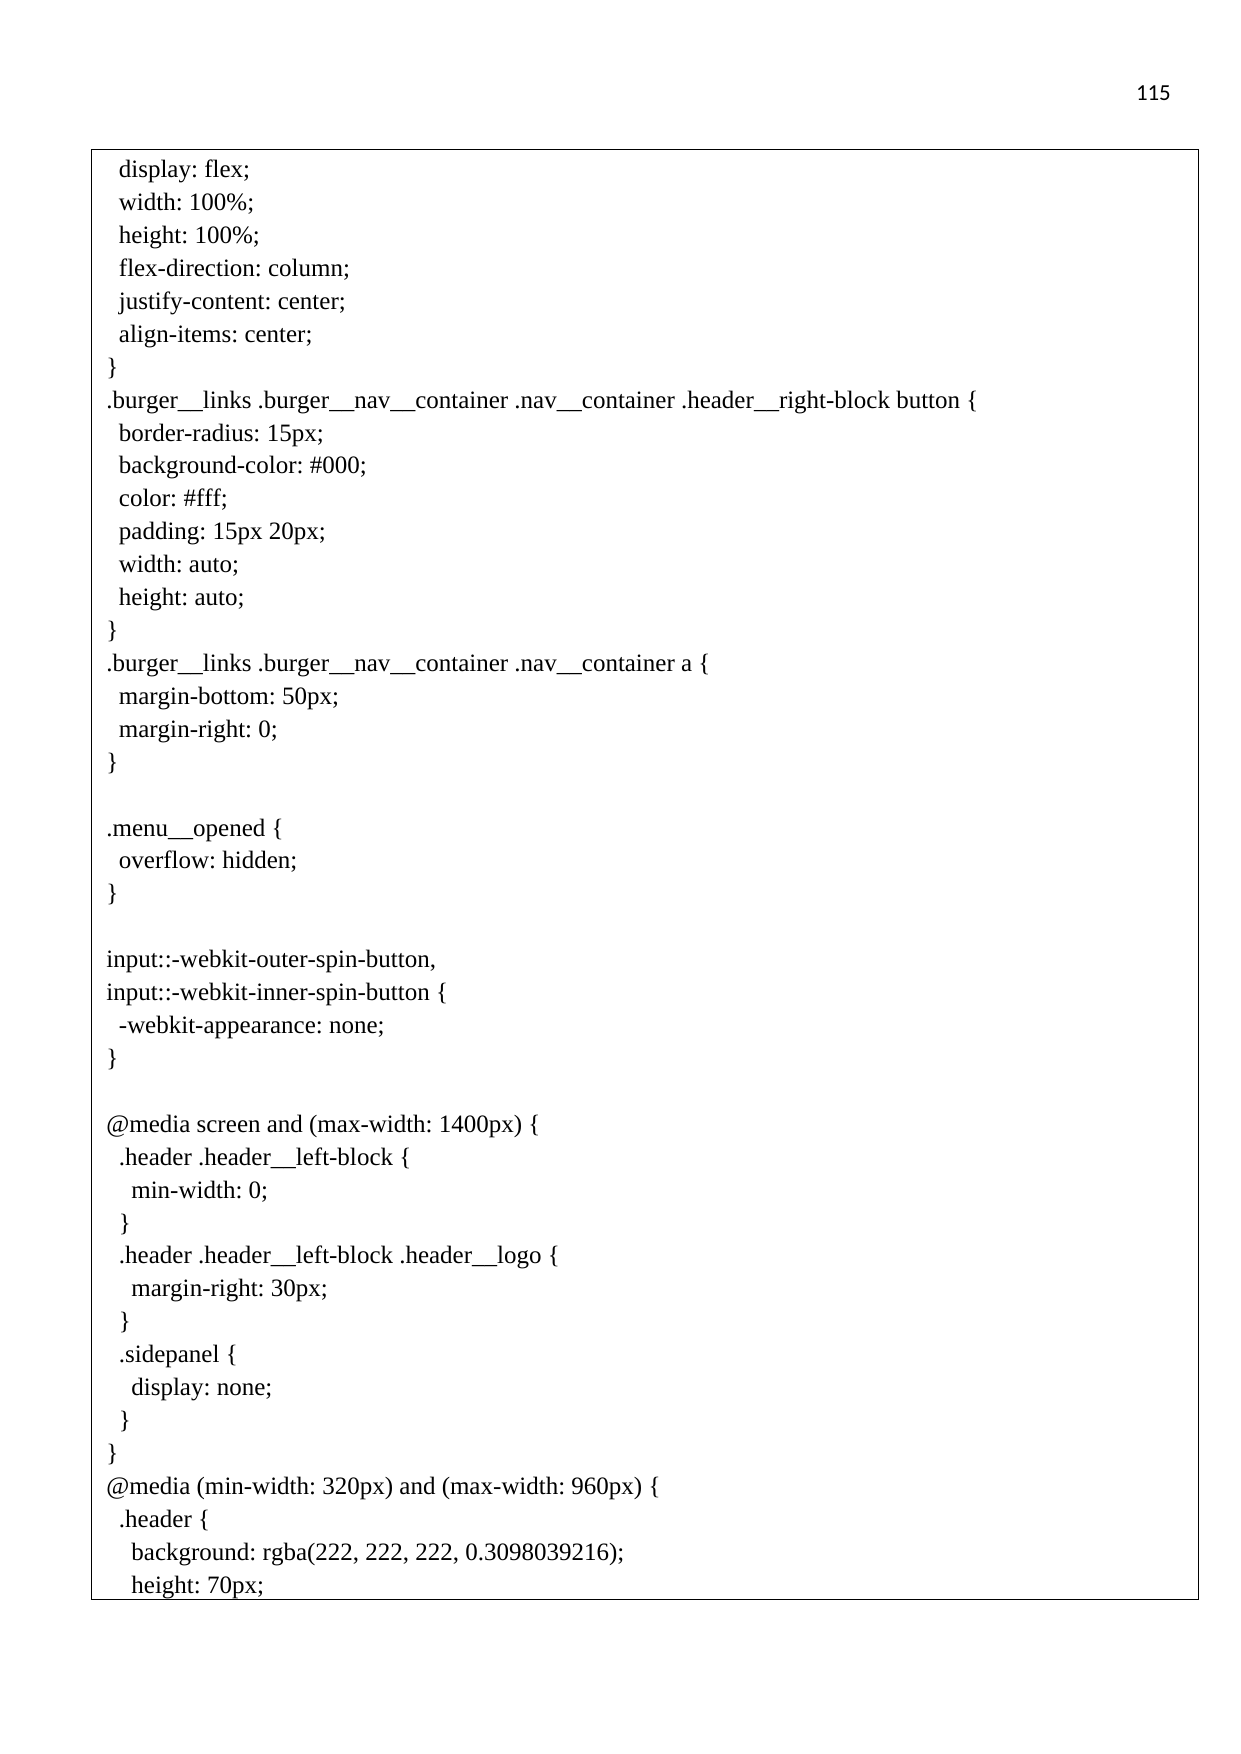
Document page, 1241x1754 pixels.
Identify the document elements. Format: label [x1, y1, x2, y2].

table_header [92, 150, 1198, 1598]
